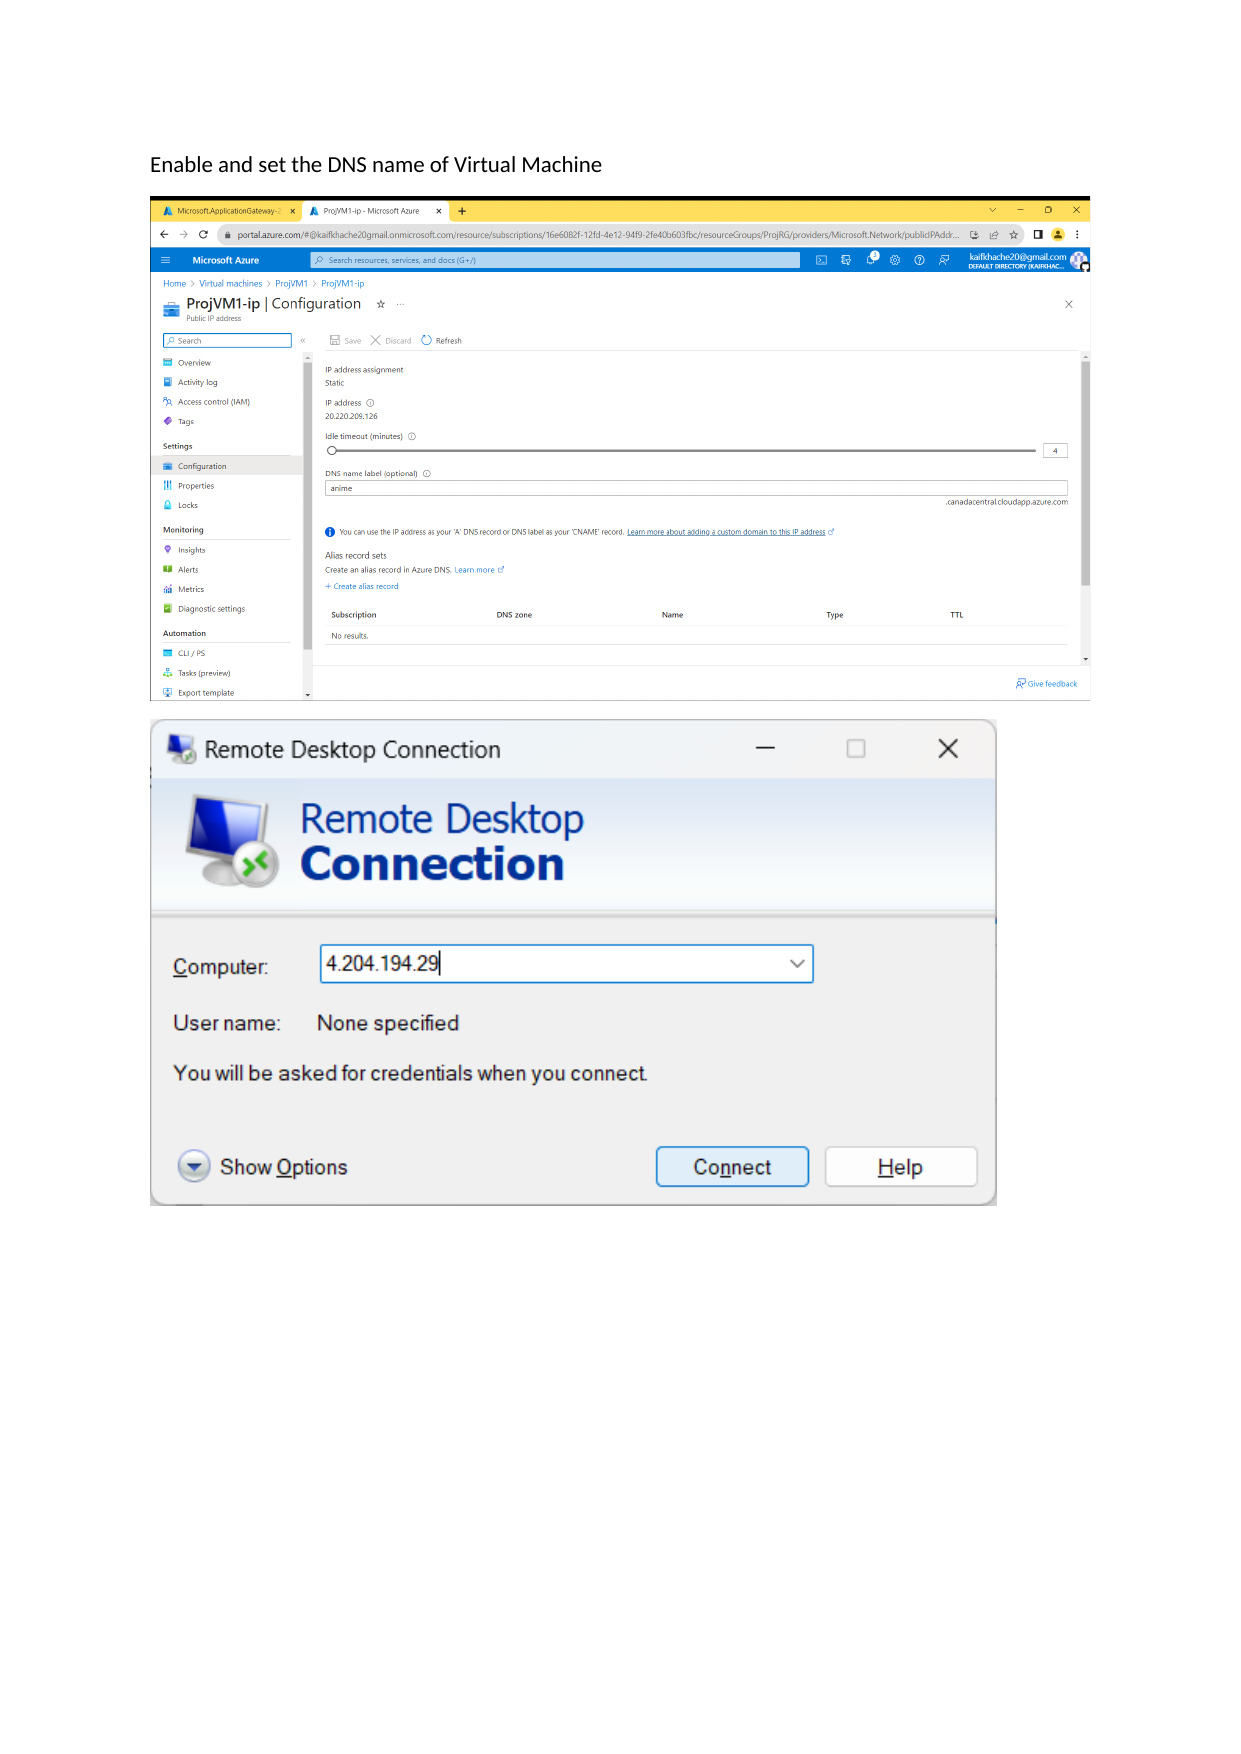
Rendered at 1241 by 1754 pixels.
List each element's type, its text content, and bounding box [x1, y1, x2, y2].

picture [150, 719, 997, 1206]
text Enable and set the DNS name of Virtual Machine [150, 150, 1090, 178]
picture [150, 196, 1091, 701]
